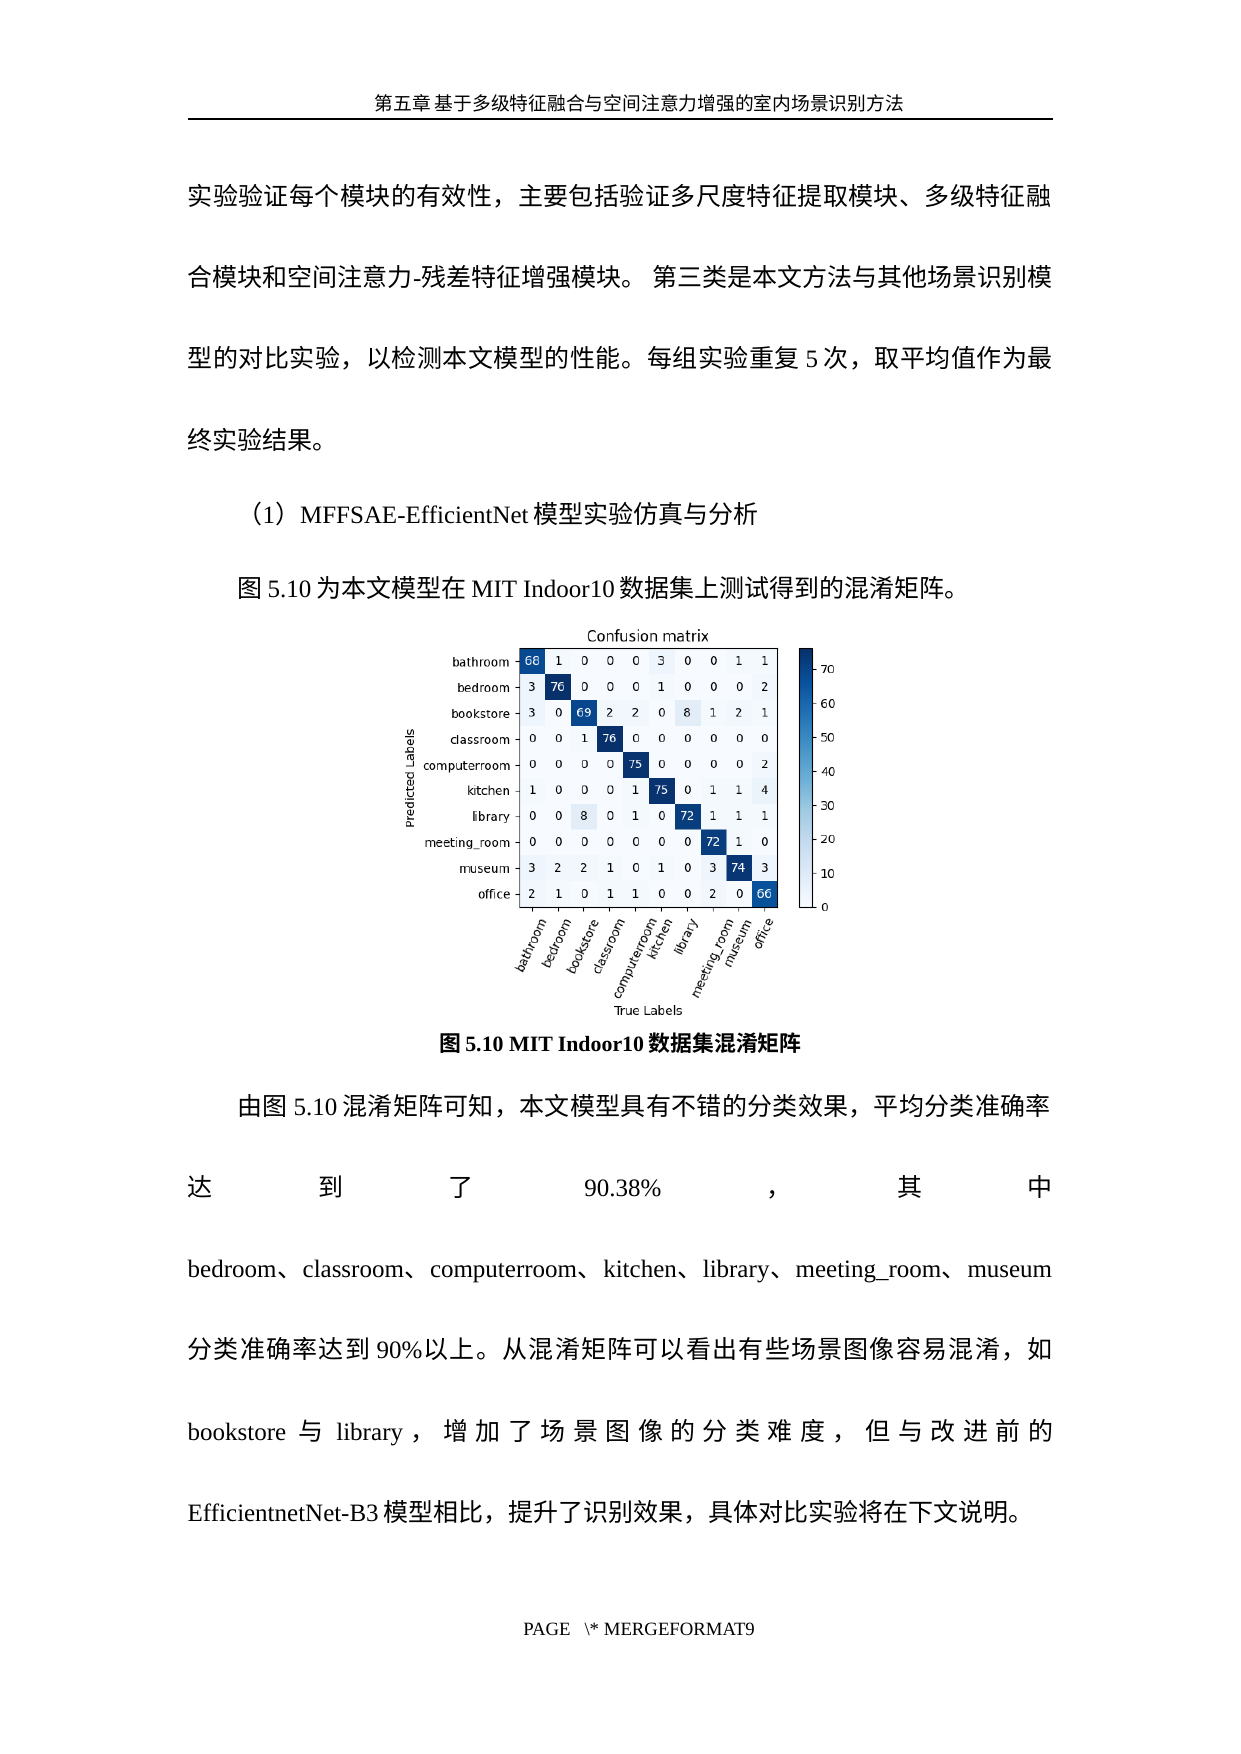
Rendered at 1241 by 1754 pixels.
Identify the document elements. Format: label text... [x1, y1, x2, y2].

text 图5.10为本文模型在MIT Indoor10数据集上测试得到的混淆矩阵。 [187, 554, 1053, 619]
text （1）MFFSAE-EfficientNet模型实验仿真与分析 [187, 480, 1053, 545]
picture [401, 627, 839, 1017]
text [187, 162, 1053, 471]
text 由图5.10混淆矩阵可知，本文模型具有不错的分类效果，平均分类准确率达到了90.38%，其中bedroom、classroom、computerroom、kitchen、library、meeting_room、museum分类准确率达到90%以上。从混淆矩阵可以看出有些场景图像容易混淆，如bookstore与library，增加了场景图像的分类难度，但与改进前的EfficientnetNet-B3模型相比，提升了识别效果，具体对比实验将在下文说明。 [187, 1072, 1053, 1543]
text 图5.10 MIT Indoor10数据集混淆矩阵 [187, 1025, 1053, 1058]
